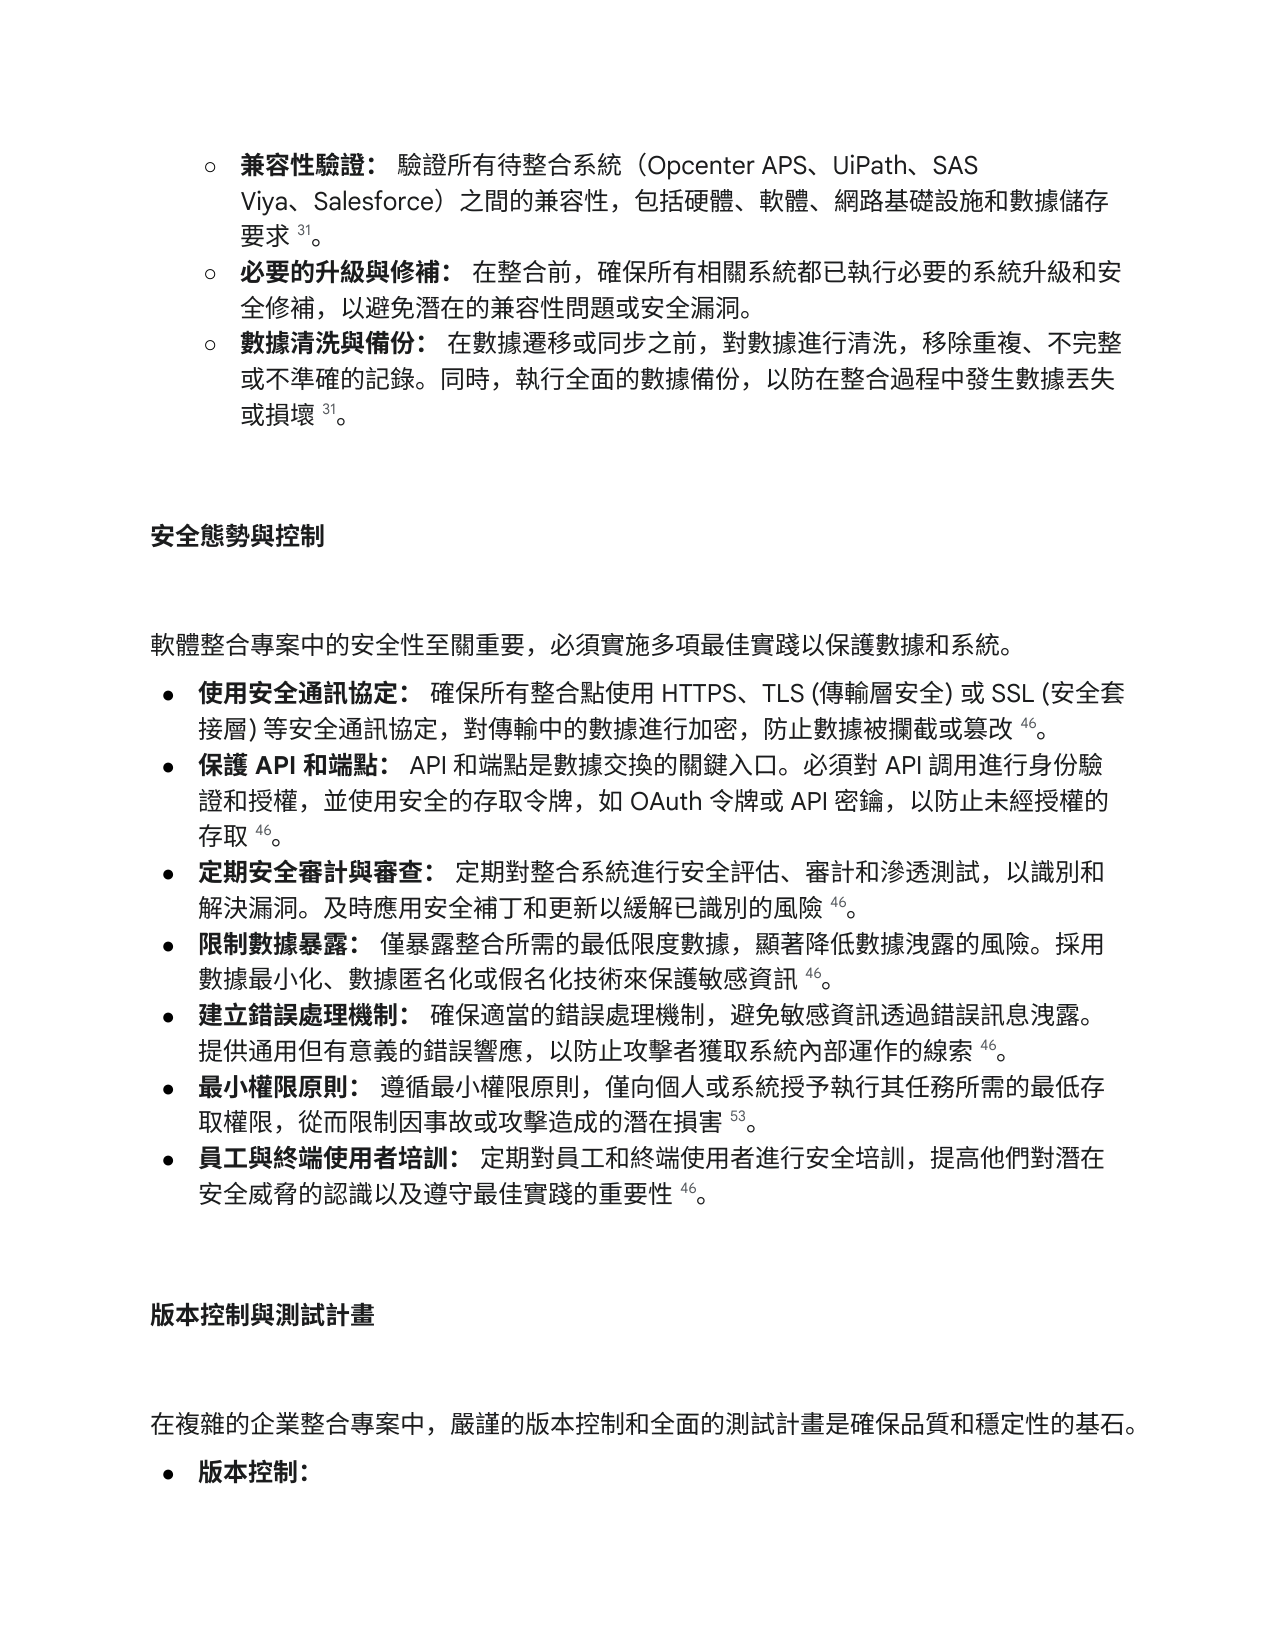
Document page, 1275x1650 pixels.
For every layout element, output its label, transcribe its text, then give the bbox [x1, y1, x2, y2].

list 數據清洗與備份： 在數據遷移或同步之前，對數據進行清洗，移除重複、不完整或不準確的記錄。同時，執行全面的數據備份，以防在整合過程中發生數據丟失或損壞 31。 [203, 329, 1125, 431]
subtitle 版本控制與測試計畫 [150, 1300, 1125, 1332]
list 建立錯誤處理機制： 確保適當的錯誤處理機制，避免敏感資訊透過錯誤訊息洩露。提供通用但有意義的錯誤響應，以防止攻擊者獲取系統內部運作的線索 46。 [161, 1000, 1125, 1067]
list 定期安全審計與審查： 定期對整合系統進行安全評估、審計和滲透測試，以識別和解決漏洞。及時應用安全補丁和更新以緩解已識別的風險 46。 [161, 857, 1125, 924]
subtitle 安全態勢與控制 [150, 522, 1125, 553]
list 必要的升級與修補： 在整合前，確保所有相關系統都已執行必要的系統升級和安全修補，以避免潛在的兼容性問題或安全漏洞。 [203, 257, 1125, 324]
list 限制數據暴露： 僅暴露整合所需的最低限度數據，顯著降低數據洩露的風險。採用數據最小化、數據匿名化或假名化技術來保護敏感資訊 46。 [161, 929, 1125, 996]
list 保護 API 和端點： API 和端點是數據交換的關鍵入口。必須對 API 調用進行身份驗證和授權，並使用安全的存取令牌，如 OAuth 令牌或 API 密鑰，以防止未經授權的存取 46。 [161, 750, 1125, 853]
list 使用安全通訊協定： 確保所有整合點使用 HTTPS、TLS (傳輸層安全) 或 SSL (安全套接層) 等安全通訊協定，對傳輸中的數據進行加密，防止數據被攔截或篡改 46。 [161, 679, 1125, 746]
text 軟體整合專案中的安全性至關重要，必須實施多項最佳實踐以保護數據和系統。 [150, 631, 1125, 662]
list 兼容性驗證： 驗證所有待整合系統（Opcenter APS、UiPath、SAS Viya、Salesforce）之間的兼容性，包括硬體、軟體、網路基礎設施和數據儲存要求 31。 [203, 150, 1125, 253]
text 在複雜的企業整合專案中，嚴謹的版本控制和全面的測試計畫是確保品質和穩定性的基石。 [150, 1409, 1125, 1441]
list 最小權限原則： 遵循最小權限原則，僅向個人或系統授予執行其任務所需的最低存取權限，從而限制因事故或攻擊造成的潛在損害 53。 [161, 1072, 1125, 1139]
list 員工與終端使用者培訓： 定期對員工和終端使用者進行安全培訓，提高他們對潛在安全威脅的認識以及遵守最佳實踐的重要性 46。 [161, 1143, 1125, 1210]
list 版本控制： [161, 1458, 1125, 1489]
